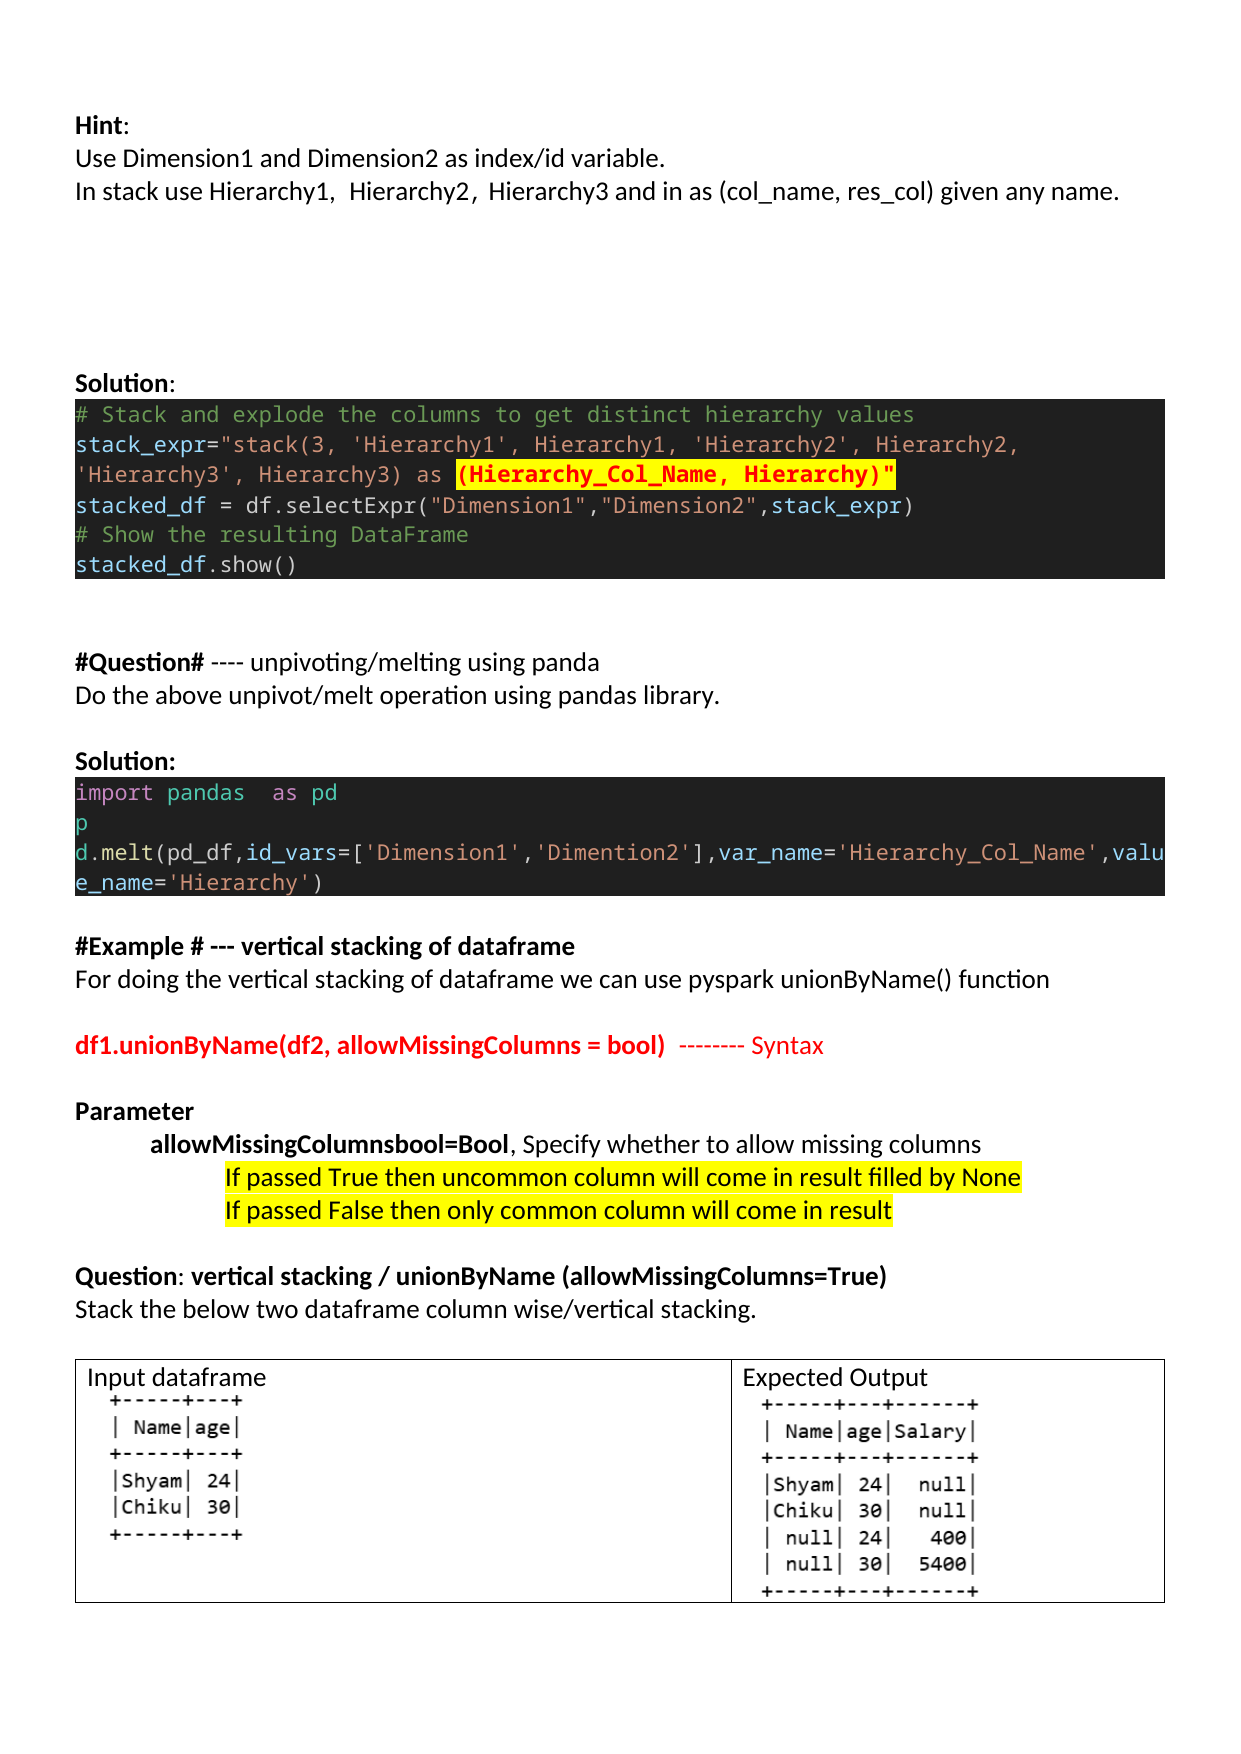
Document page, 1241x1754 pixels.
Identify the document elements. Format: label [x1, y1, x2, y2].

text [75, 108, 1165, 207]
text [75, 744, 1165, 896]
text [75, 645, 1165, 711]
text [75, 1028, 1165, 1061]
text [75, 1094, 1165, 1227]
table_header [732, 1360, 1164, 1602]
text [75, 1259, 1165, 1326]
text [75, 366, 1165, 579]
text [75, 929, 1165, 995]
picture [86, 1392, 275, 1541]
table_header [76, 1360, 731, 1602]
picture [742, 1392, 984, 1602]
